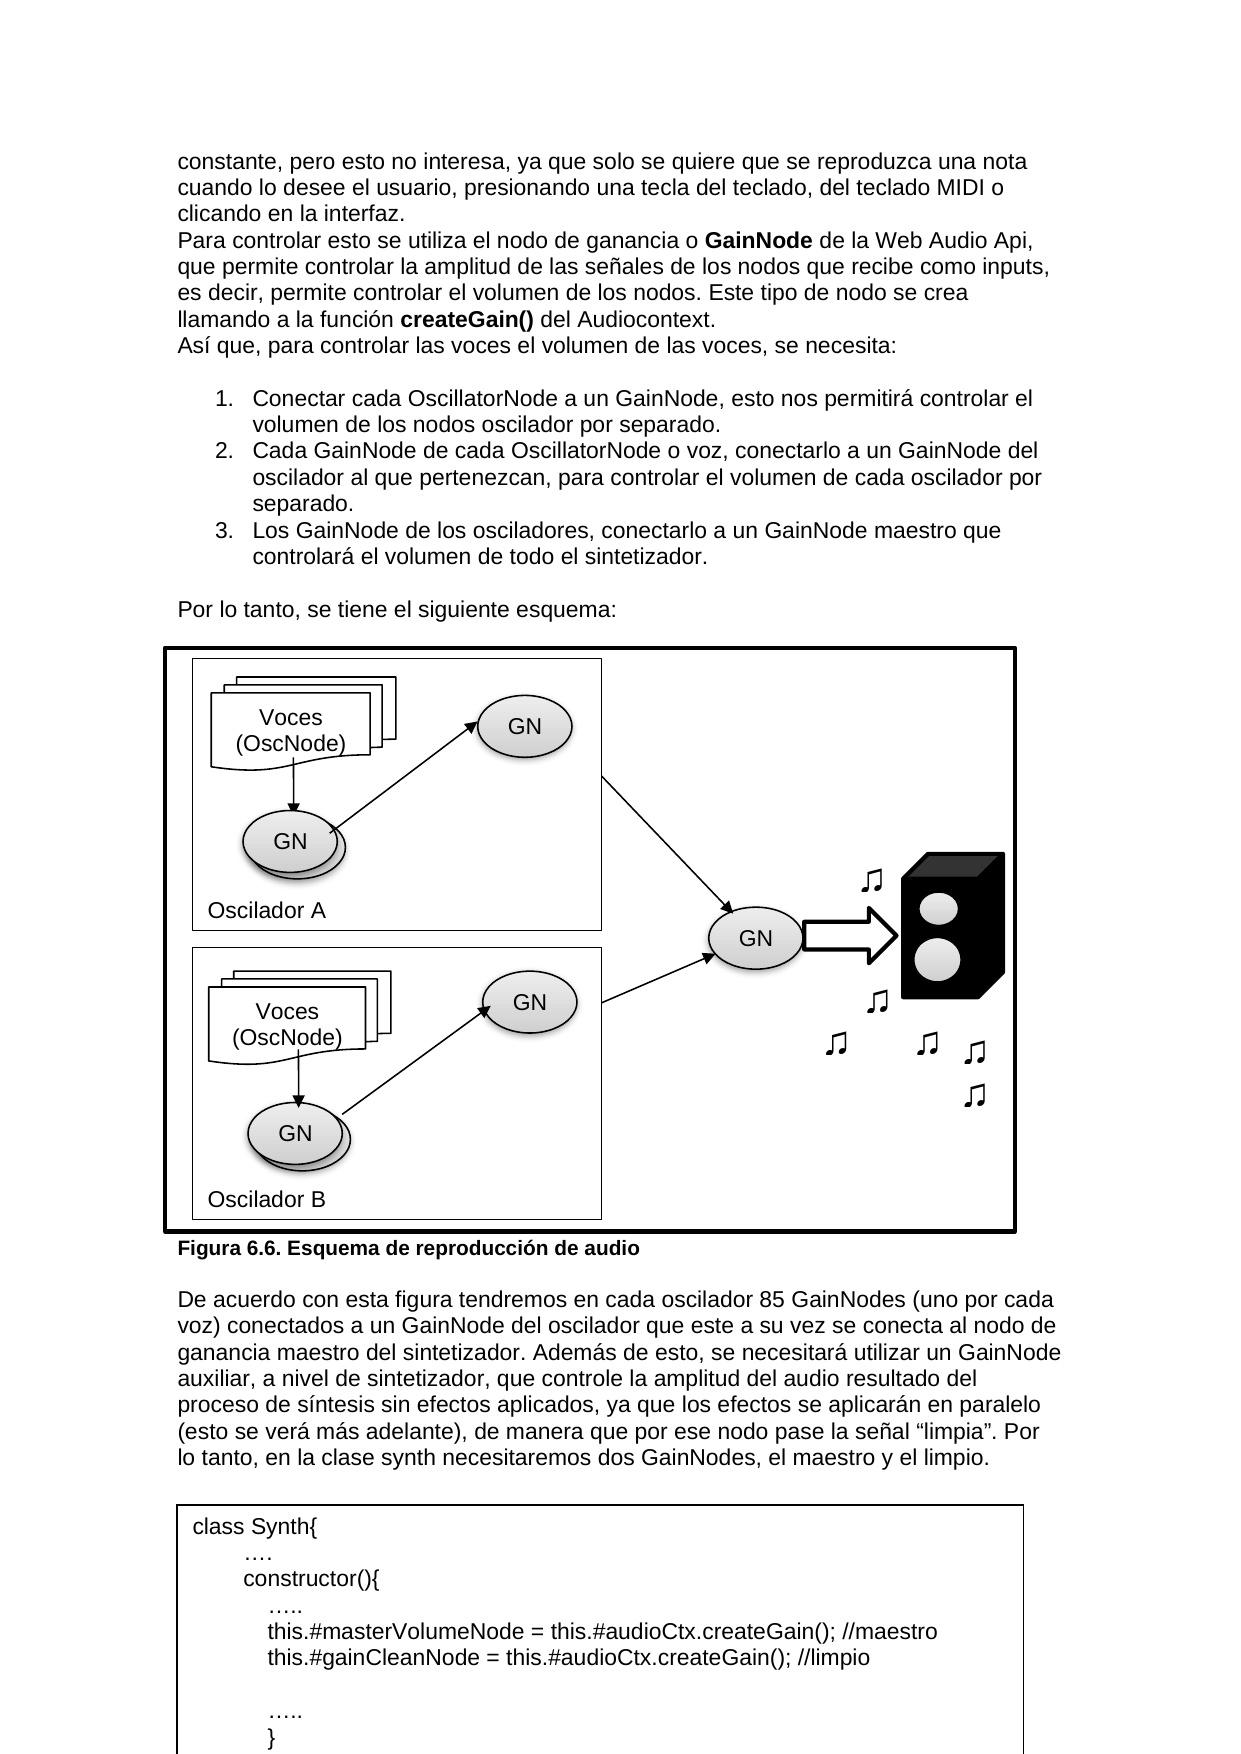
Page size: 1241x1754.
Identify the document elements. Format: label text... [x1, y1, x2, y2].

text De acuerdo con esta figura tendremos en cada oscilador 85 GainNodes (uno por cada voz) conectados a un GainNode del oscilador que este a su vez se conecta al nodo de ganancia maestro del sintetizador. Además de esto, se necesitará utilizar un GainNode auxiliar, a nivel de sintetizador, que controle la amplitud del audio resultado del proceso de síntesis sin efectos aplicados, ya que los efectos se aplicarán en paralelo (esto se verá más adelante), de manera que por ese nodo pase la señal “limpia”. Por lo tanto, en la clase synth necesitaremos dos GainNodes, el maestro y el limpio. [177, 1286, 1063, 1470]
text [177, 148, 1063, 227]
text Así que, para controlar las voces el volumen de las voces, se necesita: [177, 332, 1063, 358]
text Figura 6.6. Esquema de reproducción de audio [177, 648, 1063, 1259]
text Por lo tanto, se tiene el siguiente esquema: [177, 596, 1063, 622]
text Para controlar esto se utiliza el nodo de ganancia o GainNode de la Web Audio Api, que permite controlar la amplitud de las señales de los nodos que recibe como inputs, es decir, permite controlar el volumen de los nodos. Este tipo de nodo se crea llamando a la función createGain() del Audiocontext. [177, 227, 1063, 332]
list Cada GainNode de cada OscillatorNode o voz, conectarlo a un GainNode del oscilador al que pertenezcan, para controlar el volumen de cada oscilador por separado. [215, 437, 1063, 517]
list Los GainNode de los osciladores, conectarlo a un GainNode maestro que controlará el volumen de todo el sintetizador. [215, 517, 1063, 569]
list Conectar cada OscillatorNode a un GainNode, esto nos permitirá controlar el volumen de los nodos oscilador por separado. [215, 385, 1063, 437]
